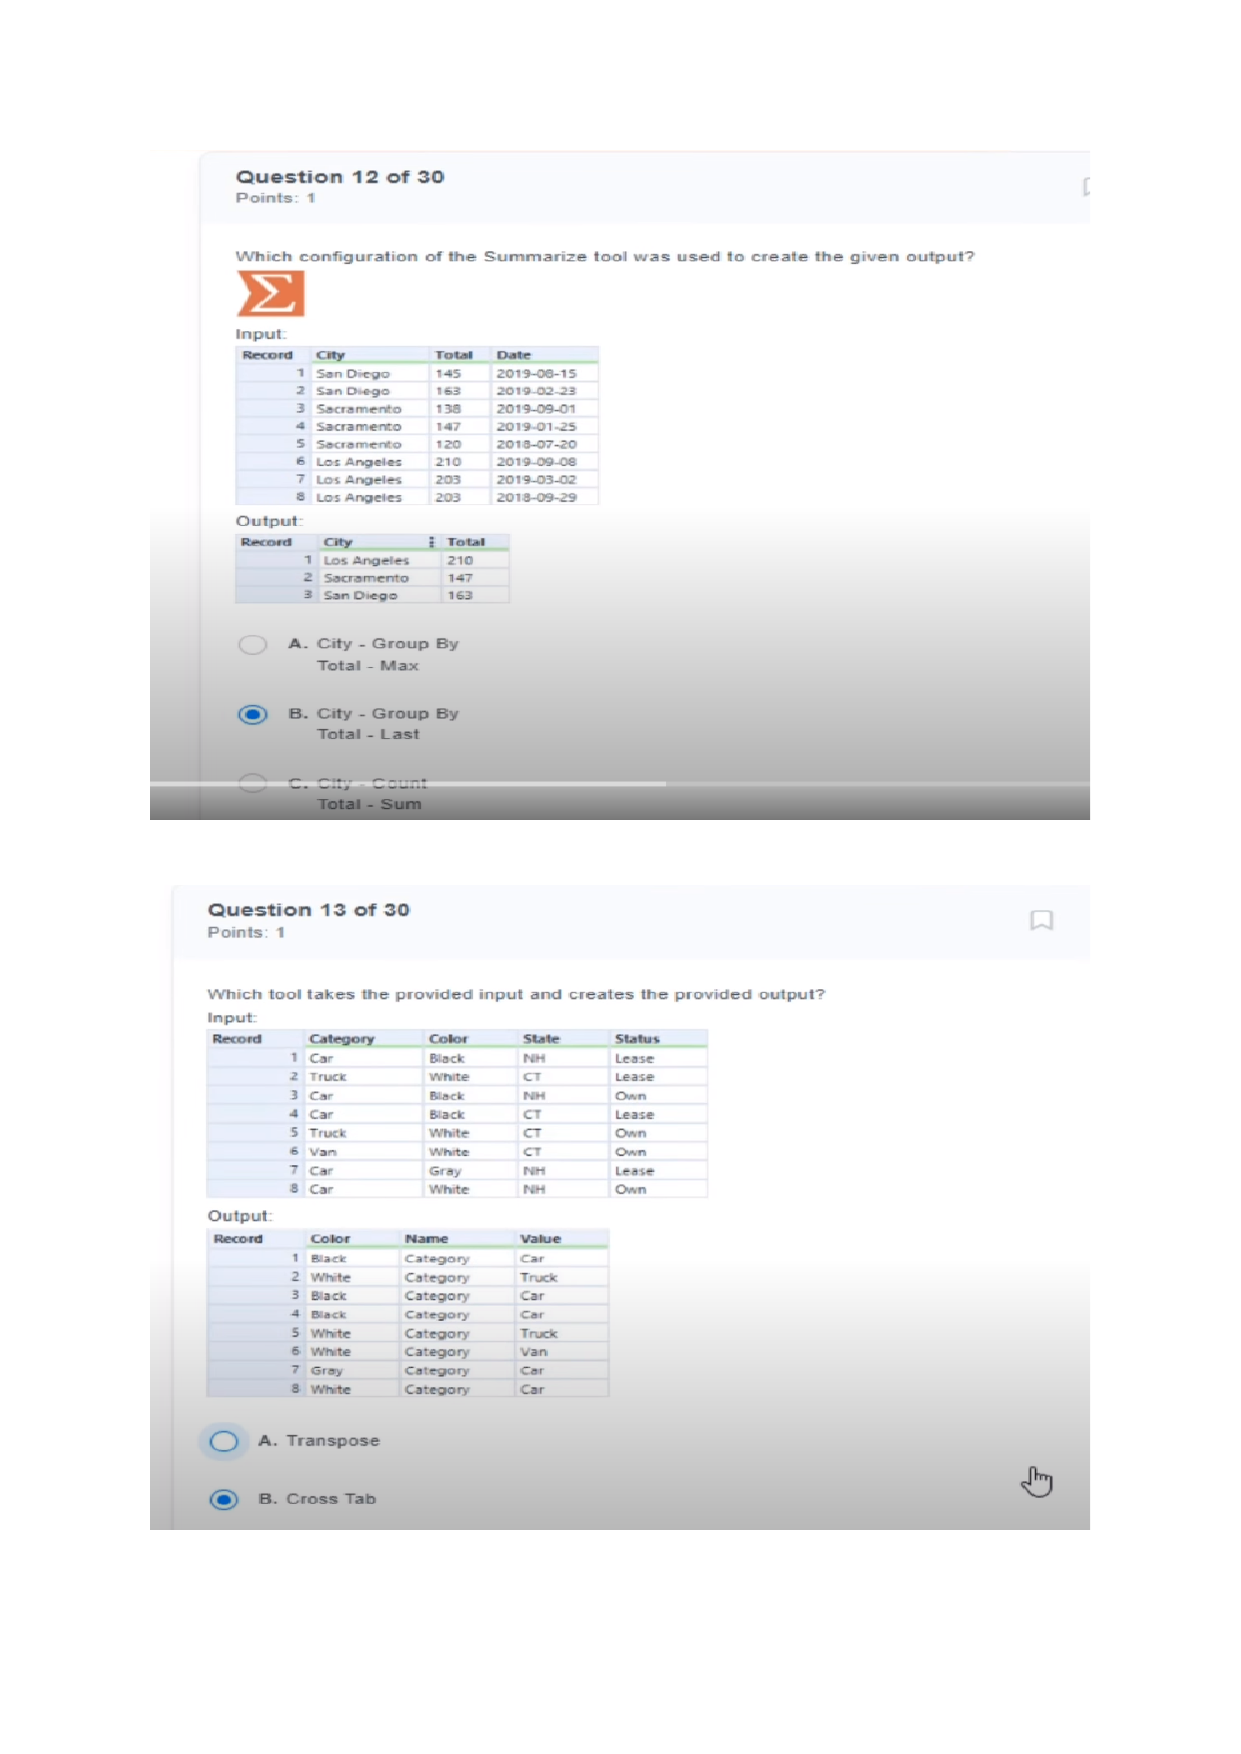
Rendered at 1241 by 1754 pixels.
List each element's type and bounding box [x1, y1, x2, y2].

picture [150, 885, 1091, 1530]
picture [150, 150, 1091, 820]
